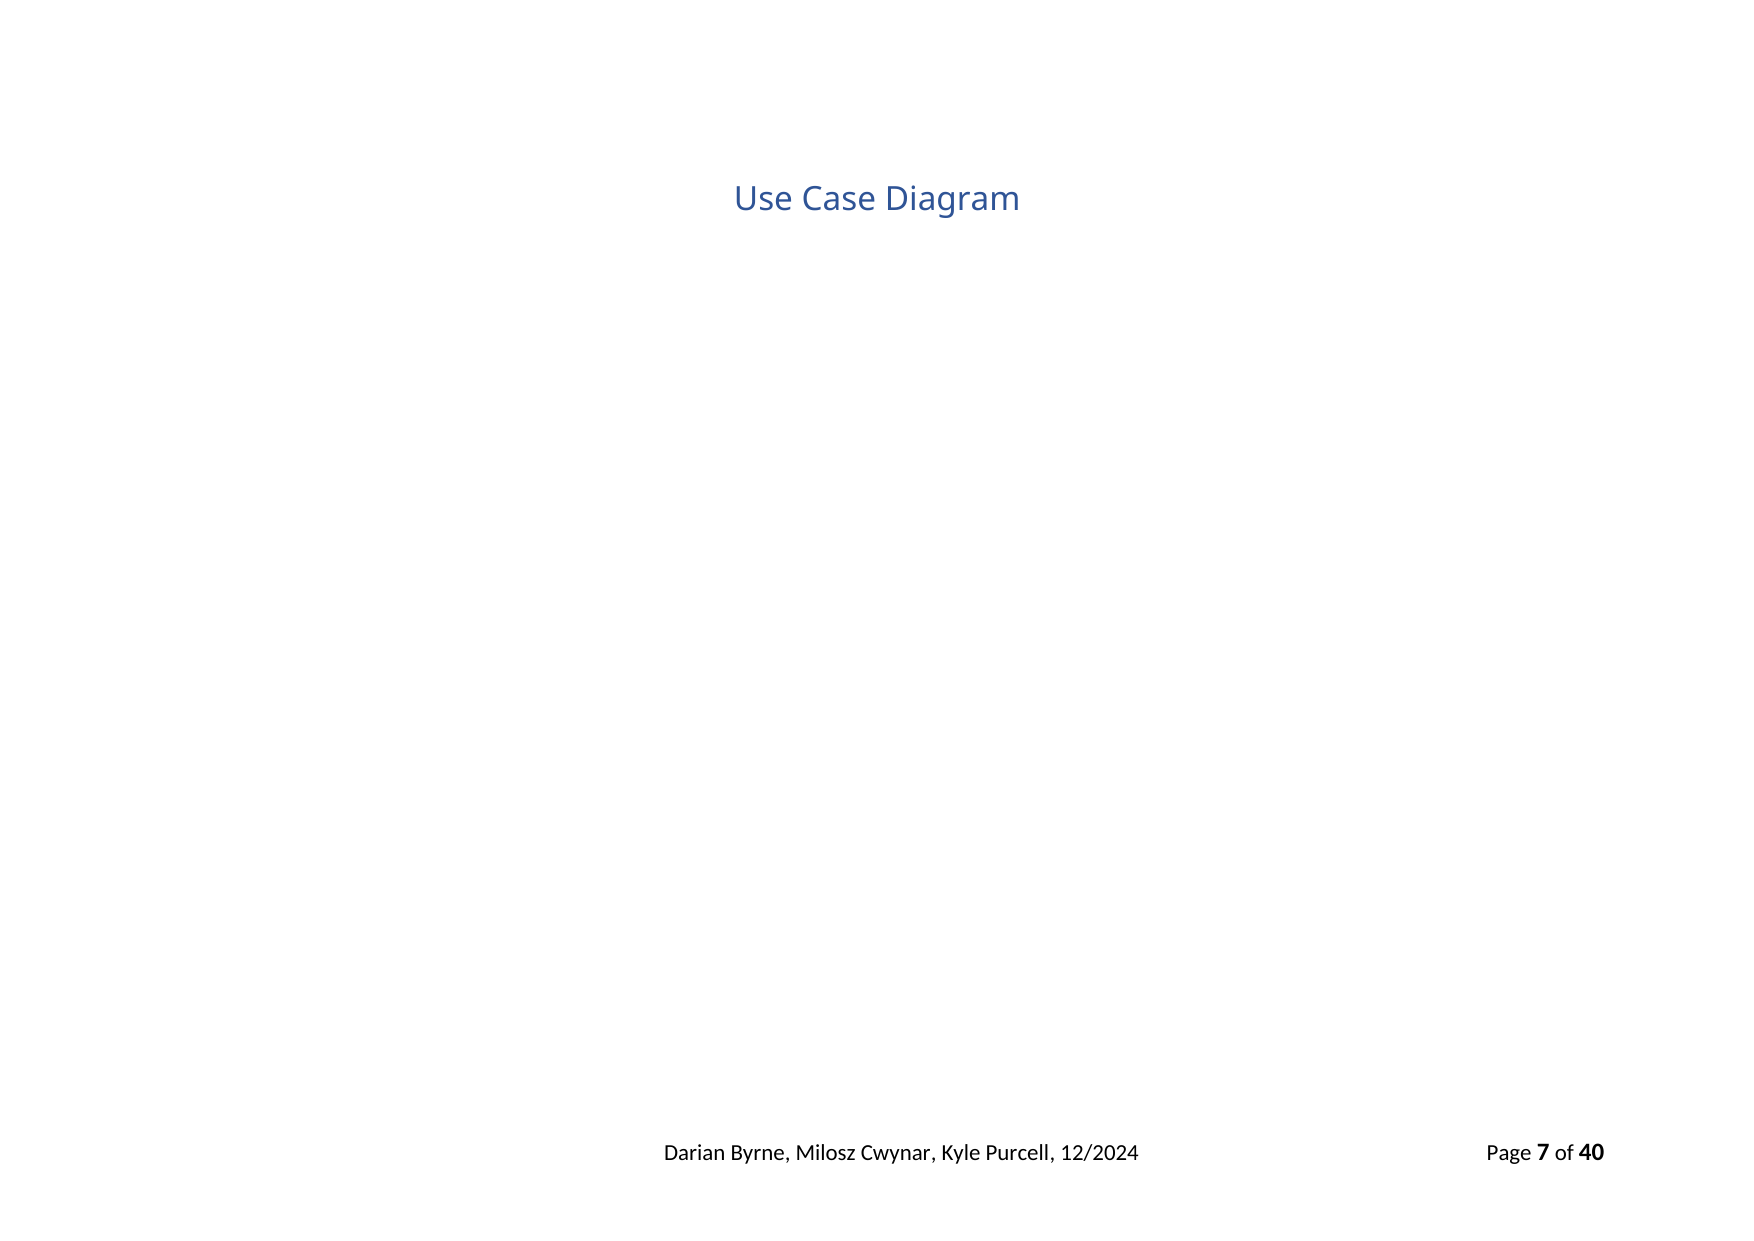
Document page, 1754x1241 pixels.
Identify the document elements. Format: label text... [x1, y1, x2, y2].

subtitle Use Case Diagram [150, 175, 1604, 220]
